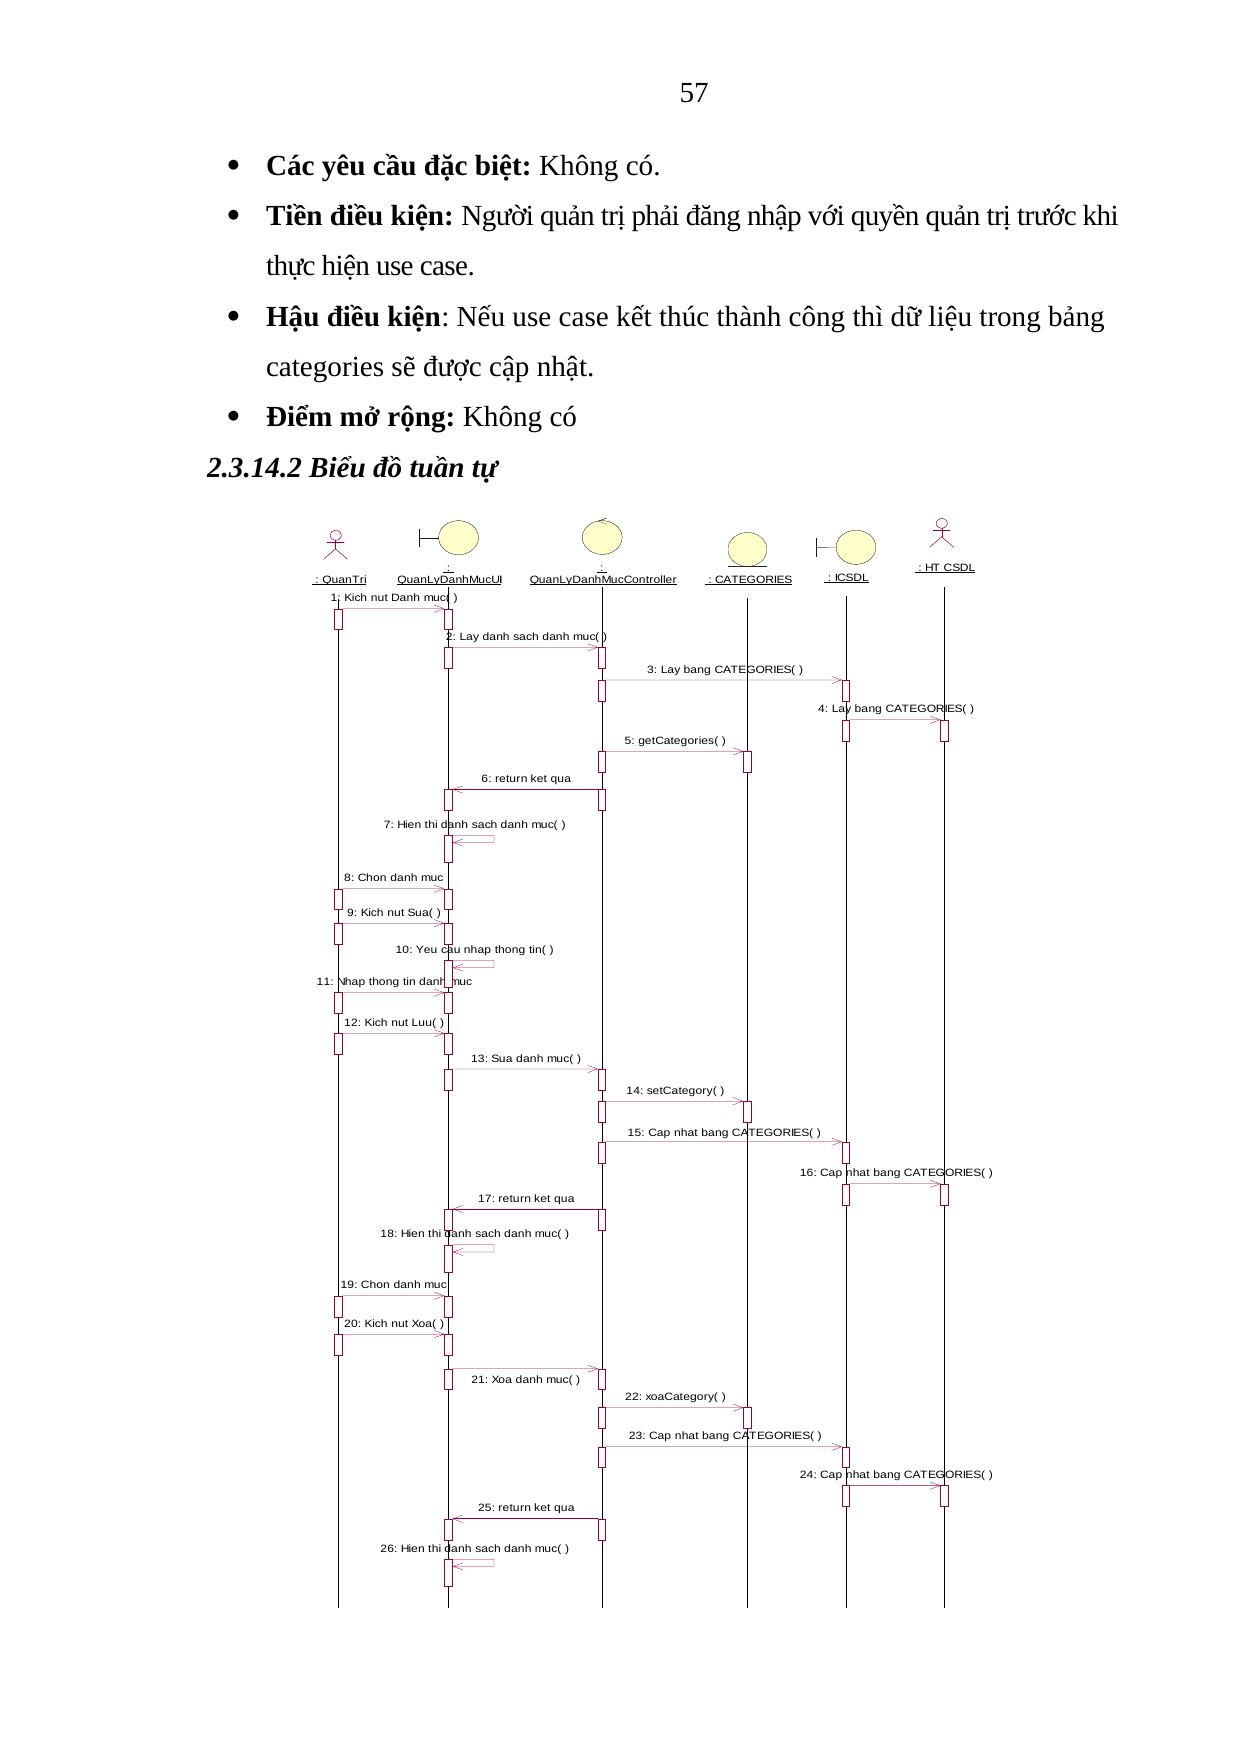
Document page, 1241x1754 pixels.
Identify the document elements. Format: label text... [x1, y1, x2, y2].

list Các yêu cầu đặc biệt: Không có. [228, 148, 1122, 181]
list Điểm mở rộng: Không có [228, 399, 1122, 433]
subtitle 2.3.14.2 Biểu đồ tuần tự [207, 450, 1122, 483]
list Tiền điều kiện: Người quản trị phải đăng nhập với quyền quản trị trước khi thực hiện use case. [228, 198, 1122, 282]
list Hậu điều kiện: Nếu use case kết thúc thành công thì dữ liệu trong bảng categories sẽ được cập nhật. [228, 299, 1122, 383]
